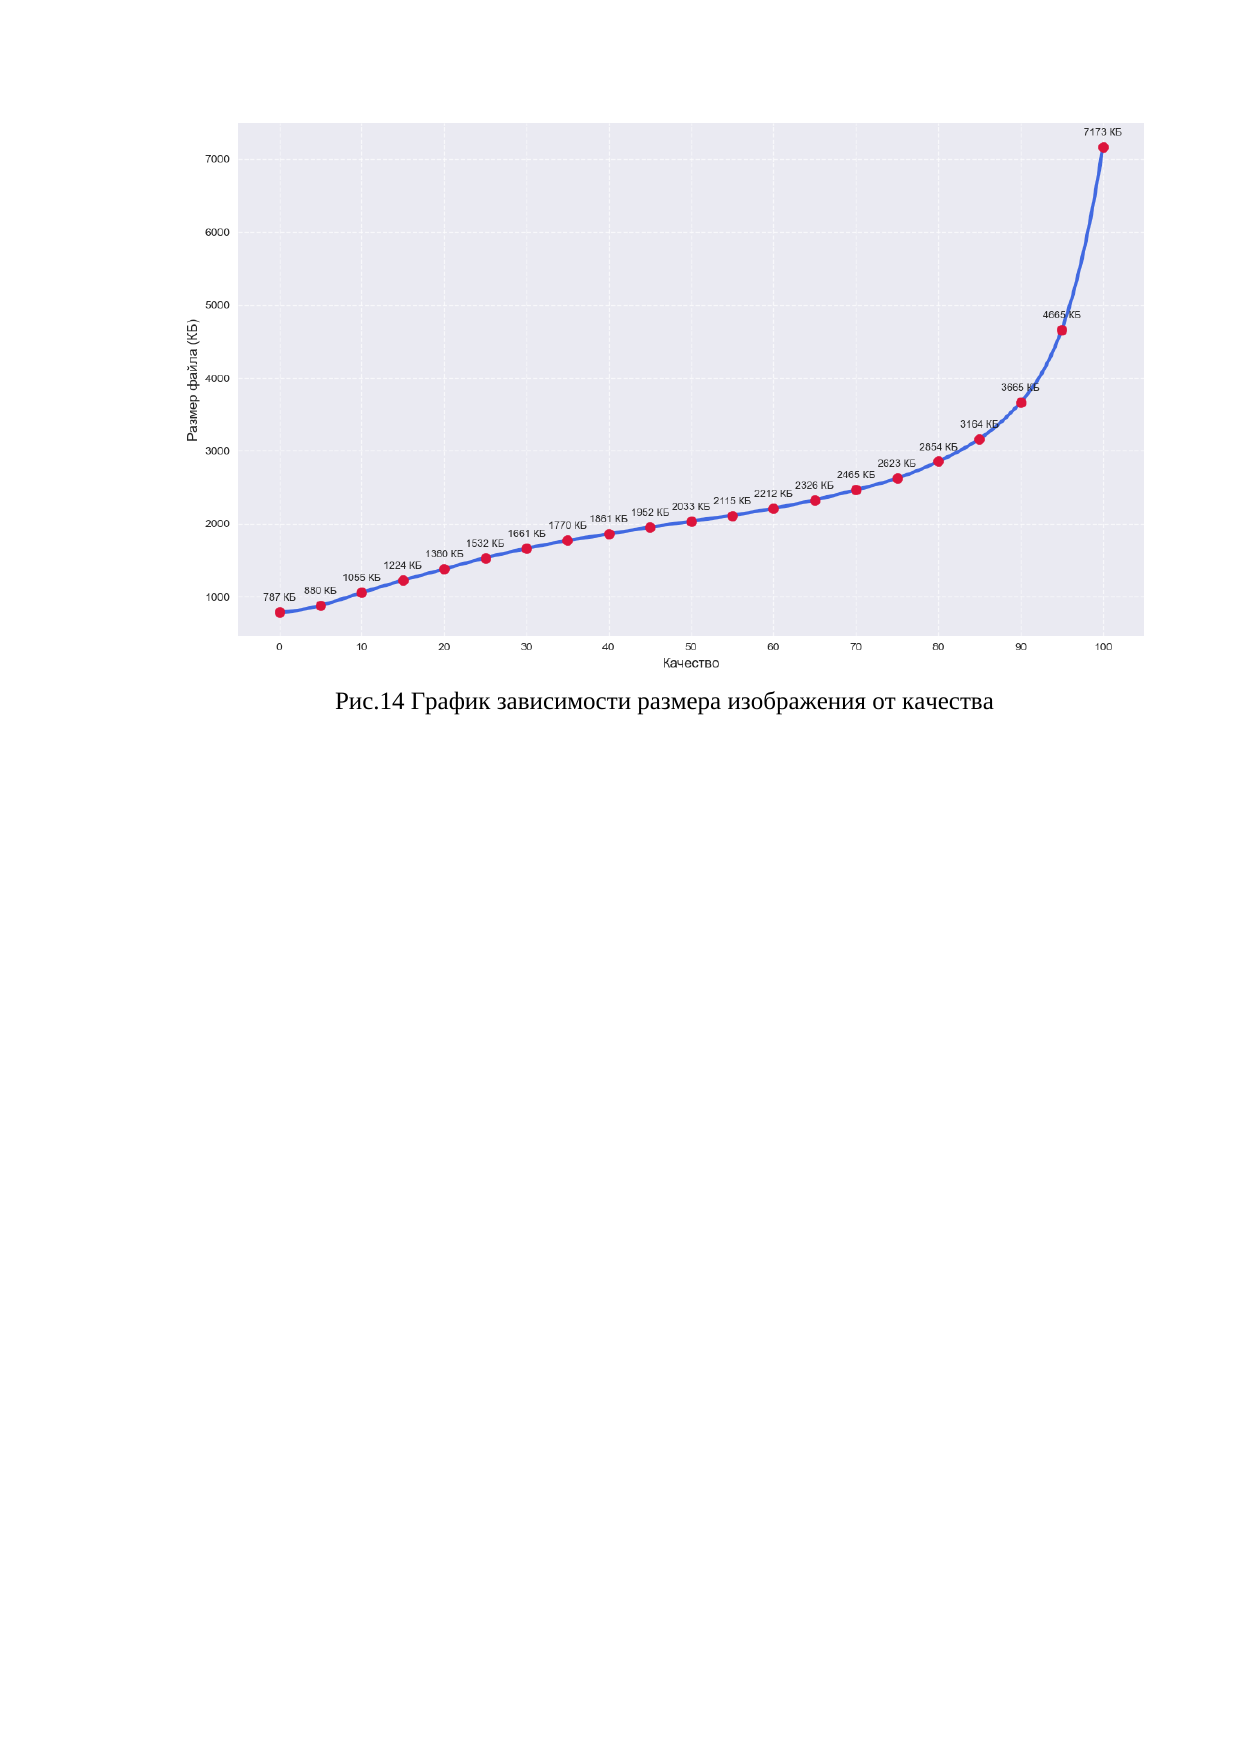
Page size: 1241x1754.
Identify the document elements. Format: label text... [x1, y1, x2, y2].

picture [182, 118, 1147, 672]
text Рис.14 График зависимости размера изображения от качества [177, 686, 1152, 715]
